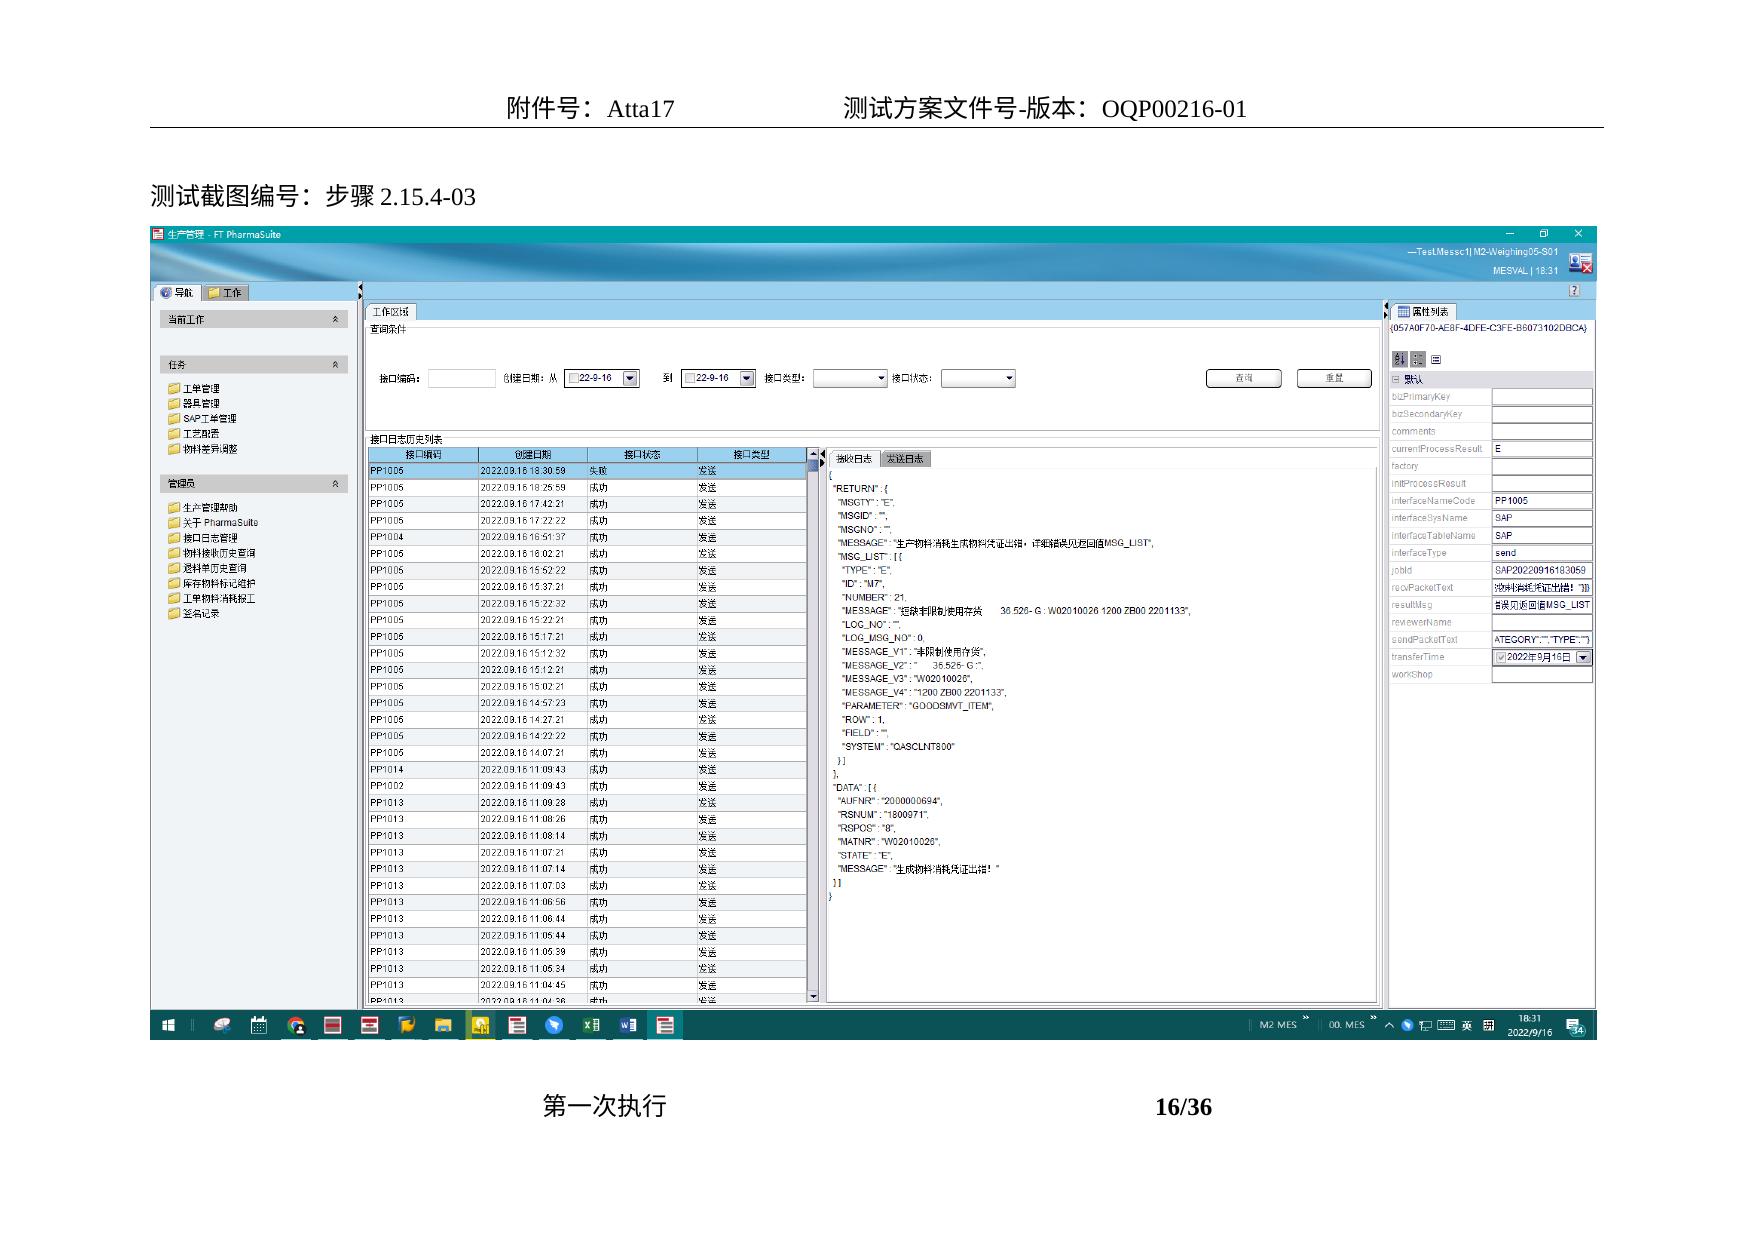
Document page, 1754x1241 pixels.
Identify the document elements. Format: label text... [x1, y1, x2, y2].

text 测试截图编号：步骤2.15.4-03 [150, 162, 1604, 227]
picture [150, 226, 1597, 1040]
